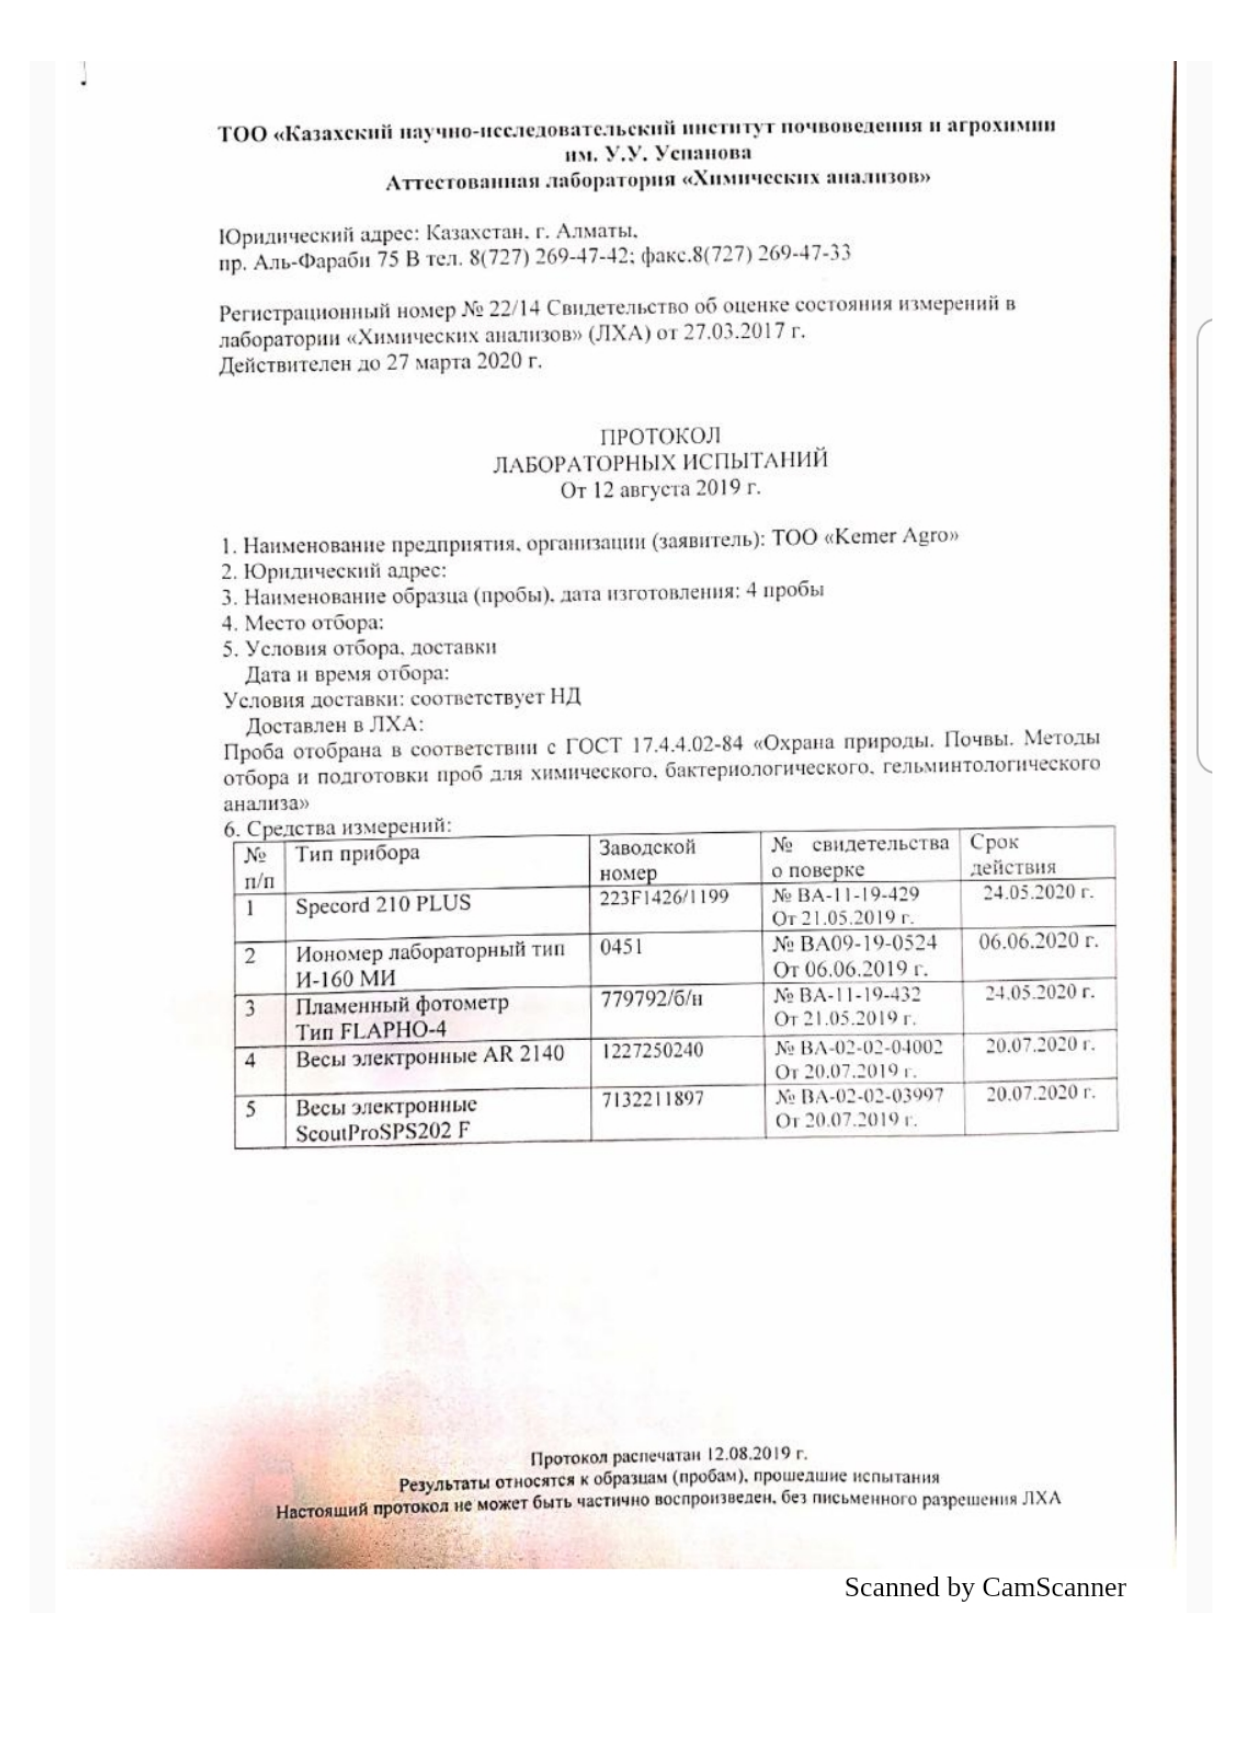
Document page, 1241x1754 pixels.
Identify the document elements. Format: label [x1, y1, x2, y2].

picture [29, 61, 1213, 1613]
